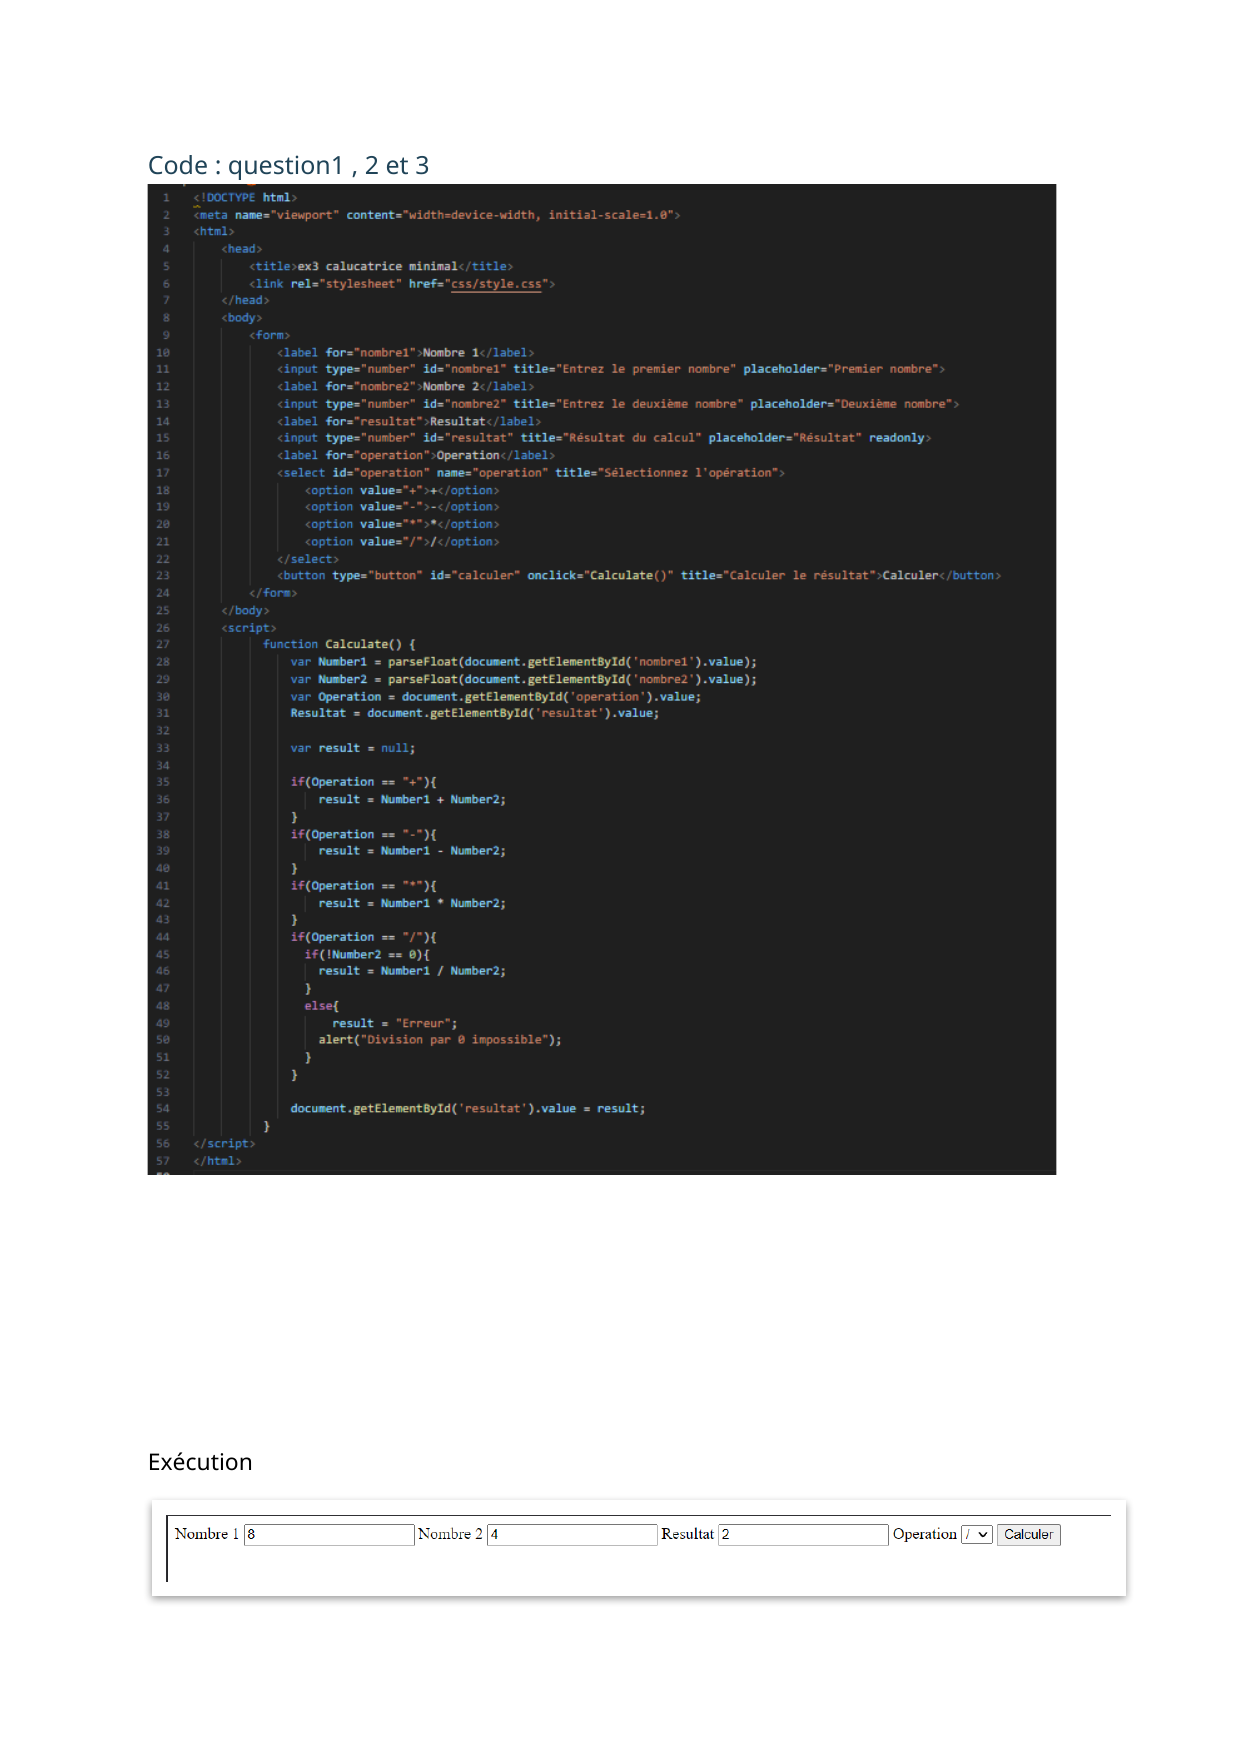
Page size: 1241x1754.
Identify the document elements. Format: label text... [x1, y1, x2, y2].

picture [166, 1515, 1111, 1582]
picture [147, 184, 1057, 1175]
text Exécution [148, 1446, 1093, 1477]
subtitle Code : question1 , 2 et 3 [148, 148, 1093, 182]
